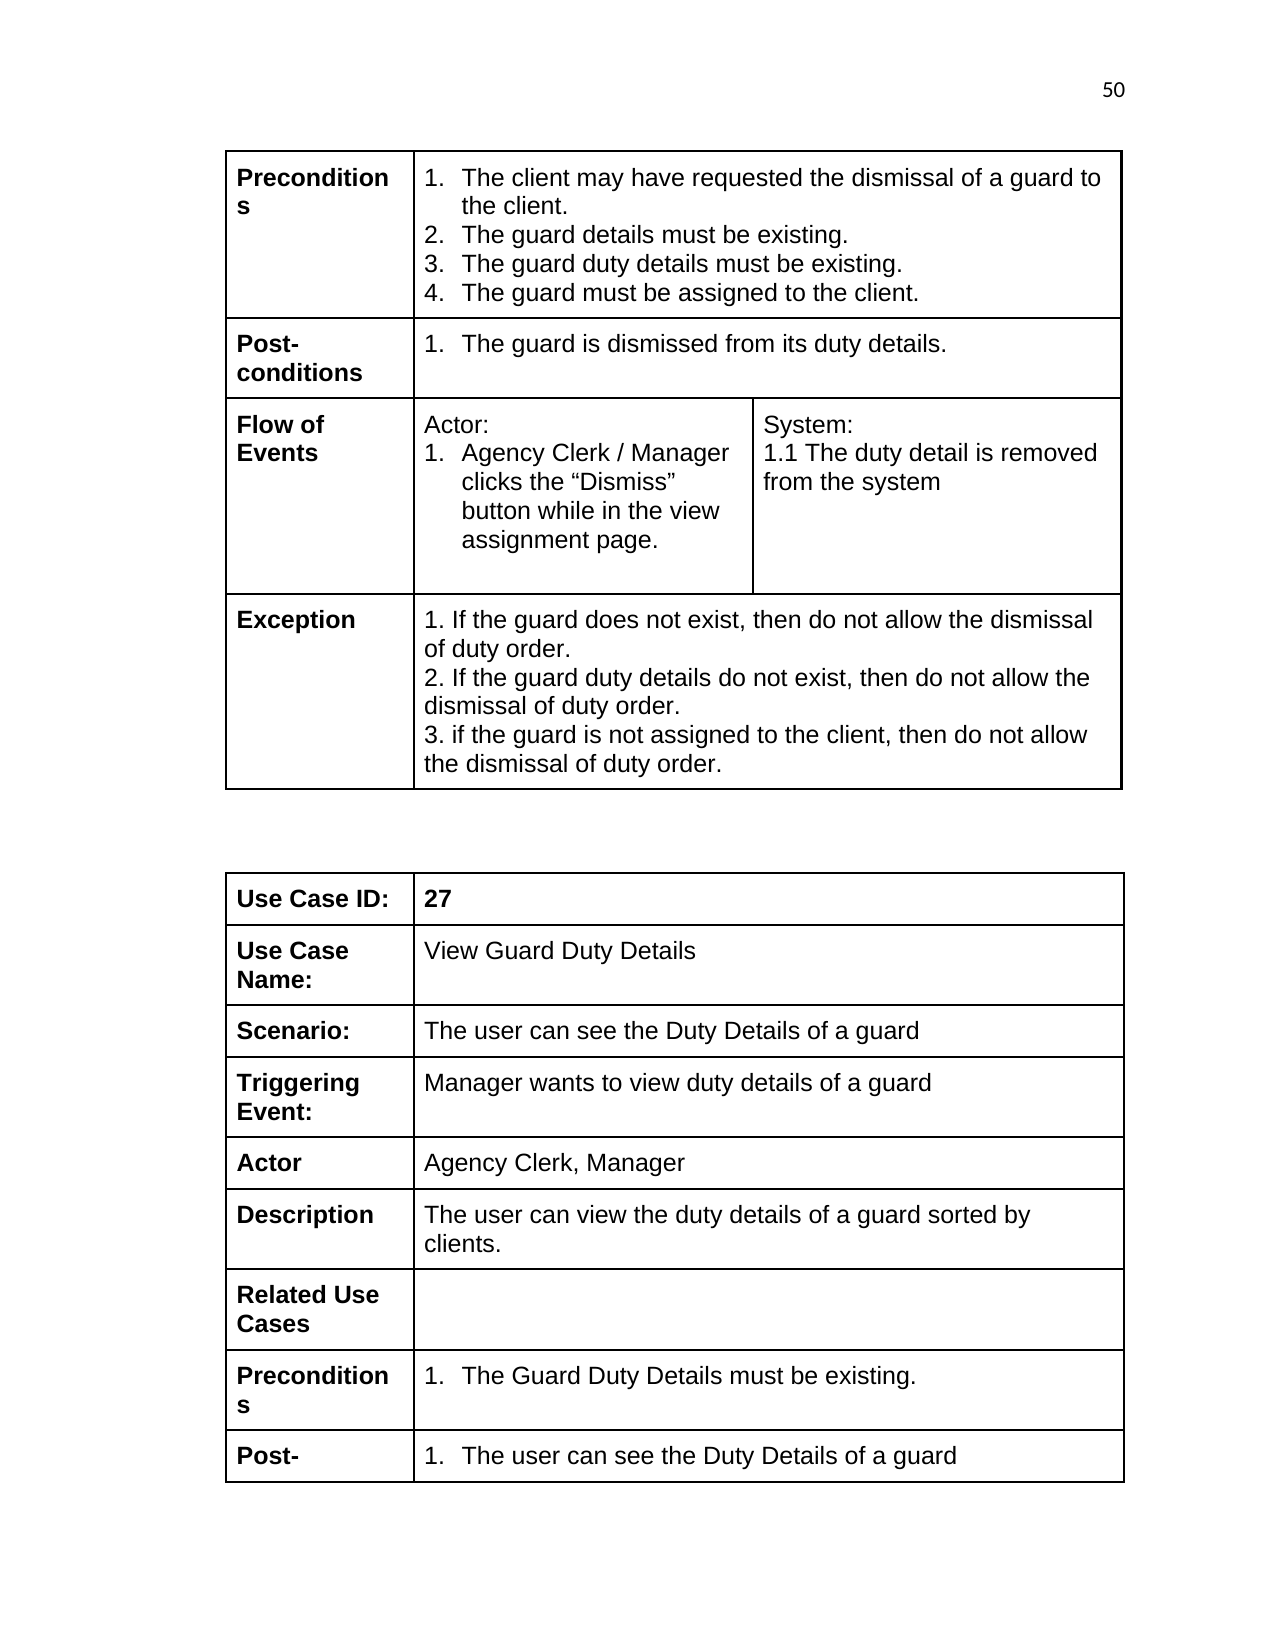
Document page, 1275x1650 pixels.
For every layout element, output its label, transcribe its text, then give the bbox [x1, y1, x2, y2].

table_header 27 [415, 874, 1123, 923]
table_cell [415, 1270, 1123, 1348]
table_cell Post-conditions [227, 1431, 413, 1481]
table_cell Flow of Events [227, 399, 413, 592]
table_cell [415, 1431, 1123, 1481]
table_cell Post-conditions [227, 319, 413, 397]
table_cell Exception [227, 595, 413, 788]
table_cell System: 1.1 The duty detail is removed from the system [754, 399, 1120, 592]
table_cell Related Use Cases [227, 1270, 413, 1348]
table_cell Scenario: [227, 1006, 413, 1056]
table_cell Preconditions [227, 1351, 413, 1429]
table_cell Manager wants to view duty details of a guard [415, 1058, 1123, 1136]
table_cell Actor [227, 1138, 413, 1188]
table_cell The client may have requested the dismissal of a guard to the client. The guard details must be existing. The guard duty details must be existing. The guard must be assigned to the client. [415, 152, 1120, 317]
table_cell Agency Clerk, Manager [415, 1138, 1123, 1188]
table_cell Actor: Agency Clerk / Manager clicks the “Dismiss” button while in the view assignment page. [415, 399, 752, 592]
table_cell 1. If the guard does not exist, then do not allow the dismissal of duty order. 2. If the guard duty details do not exist, then do not allow the dismissal of duty order. 3. if the guard is not assigned to the client, then do not allow the dismissal of duty order. [415, 595, 1120, 788]
table_header Use Case ID: [227, 874, 413, 923]
table_cell The guard is dismissed from its duty details. [415, 319, 1120, 397]
table_cell View Guard Duty Details [415, 926, 1123, 1004]
table_cell Description [227, 1190, 413, 1268]
table_cell The Guard Duty Details must be existing. [415, 1351, 1123, 1429]
table_cell Preconditions [227, 152, 413, 317]
table_cell The user can see the Duty Details of a guard [415, 1006, 1123, 1056]
table_cell The user can view the duty details of a guard sorted by clients. [415, 1190, 1123, 1268]
table_cell Triggering Event: [227, 1058, 413, 1136]
table_cell Use Case Name: [227, 926, 413, 1004]
